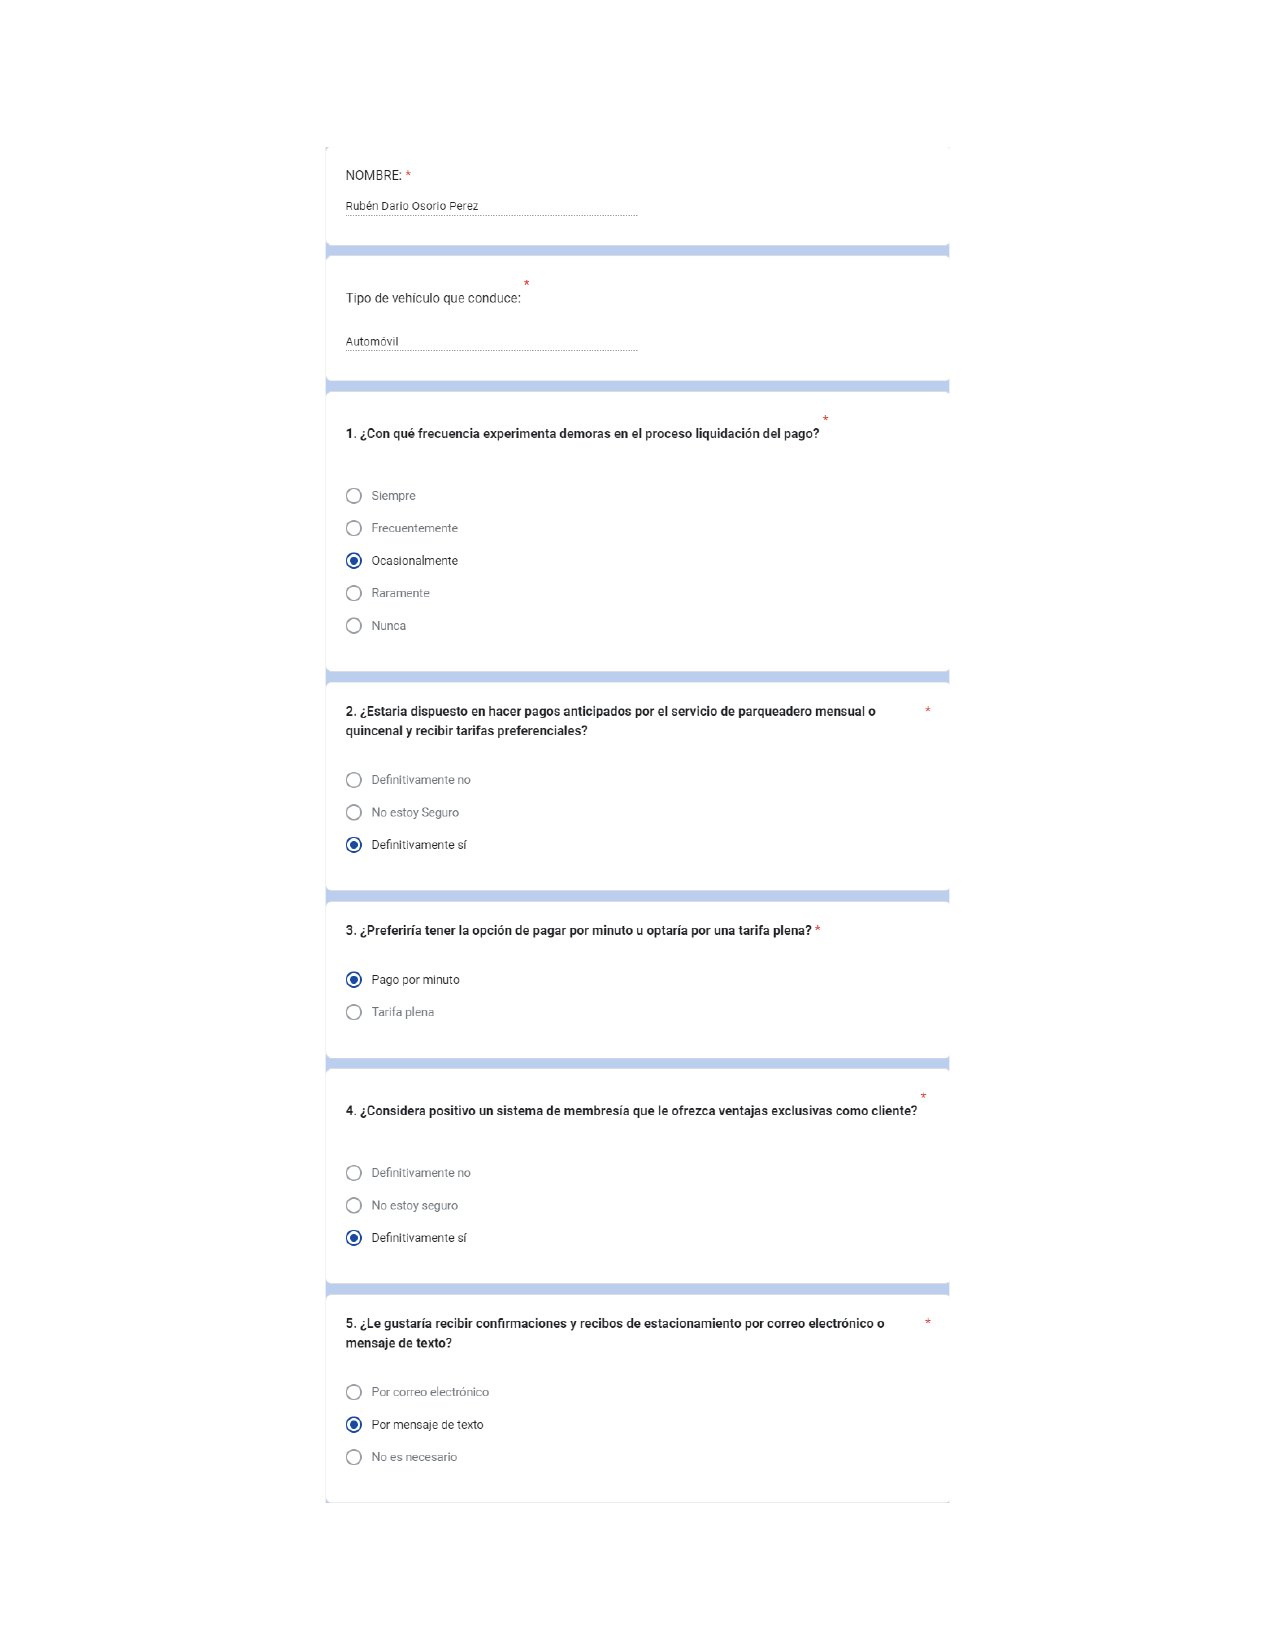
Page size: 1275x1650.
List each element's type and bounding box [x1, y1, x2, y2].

picture [325, 147, 950, 1503]
